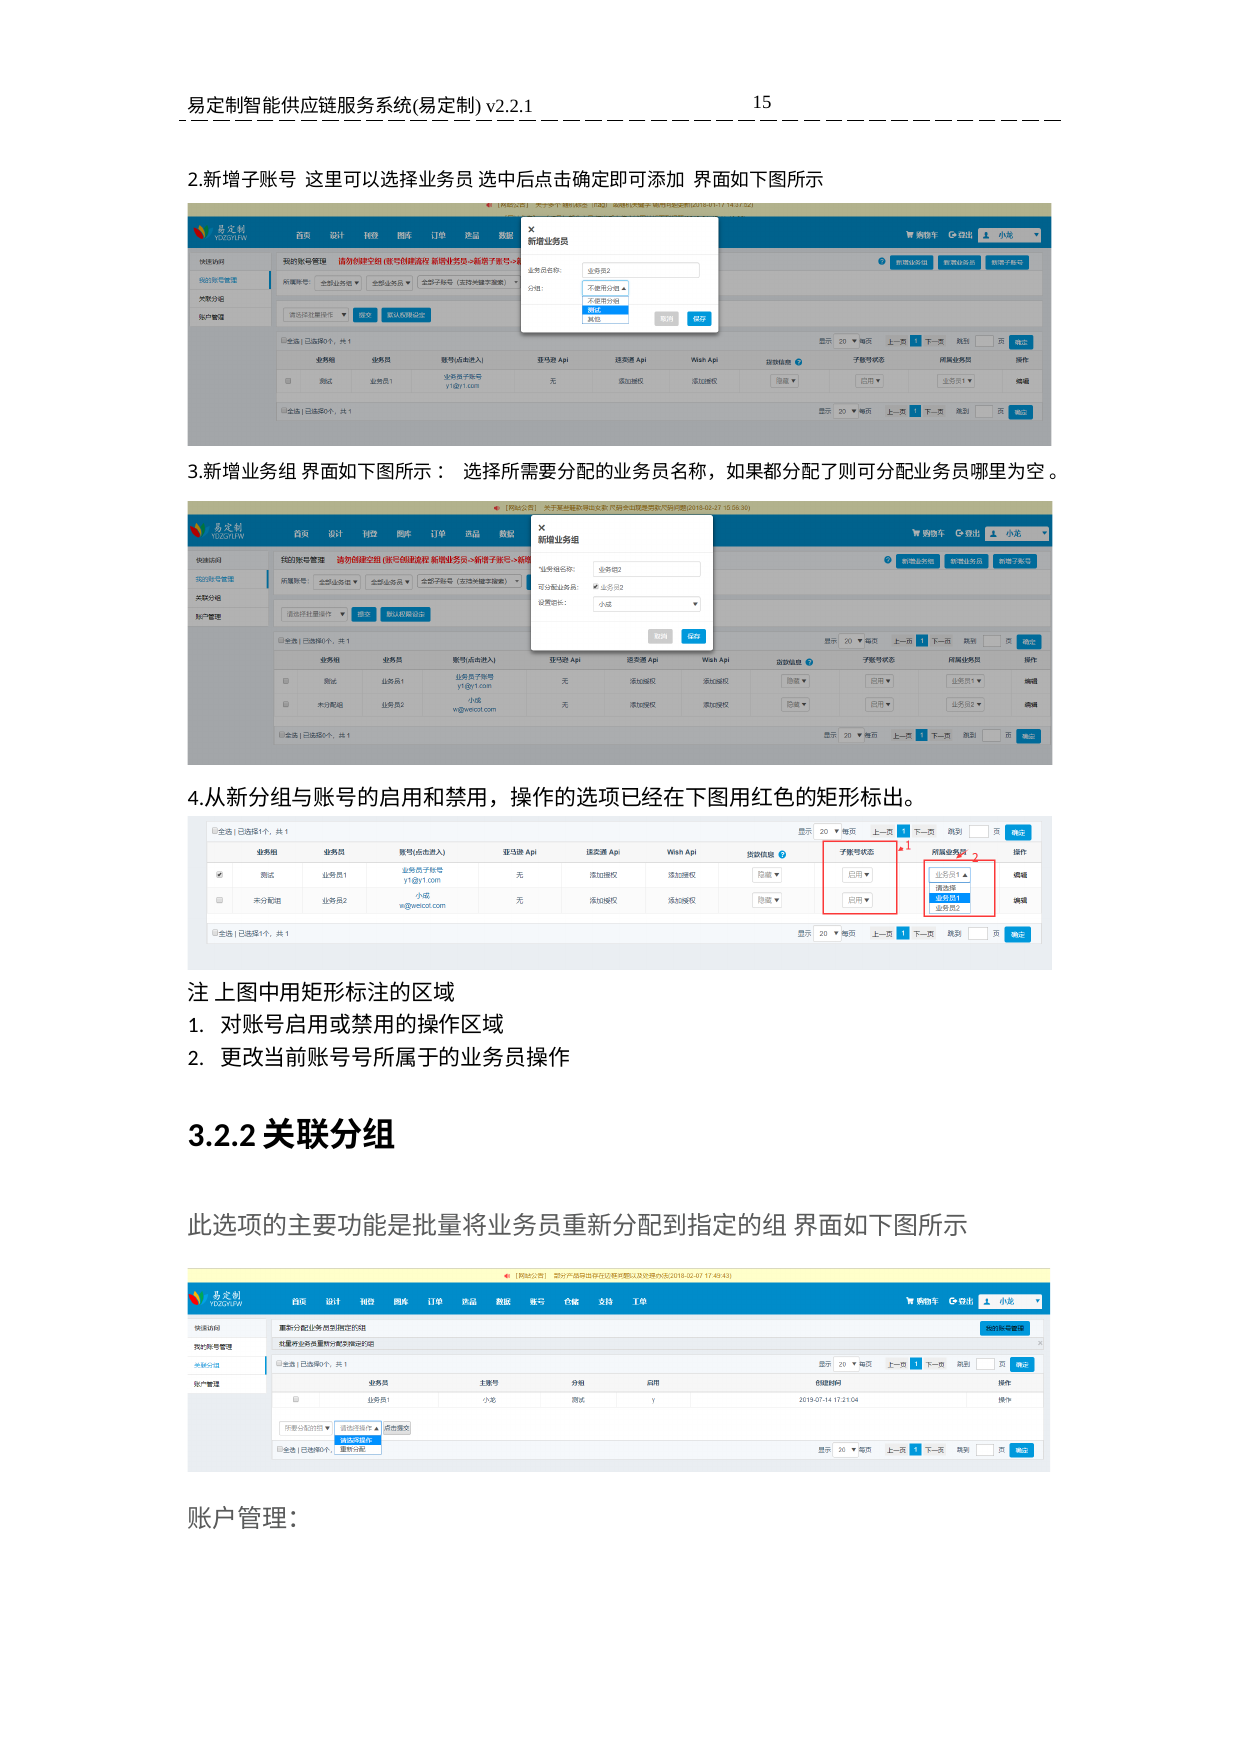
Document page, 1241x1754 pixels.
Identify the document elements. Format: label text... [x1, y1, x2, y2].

picture [187, 1268, 1051, 1282]
picture [191, 525, 204, 536]
picture [187, 816, 1052, 970]
picture [398, 531, 408, 537]
picture [979, 1295, 1041, 1308]
picture [194, 227, 208, 238]
picture [187, 501, 1053, 765]
text 3.新增业务组 界面如下图所示 ： 选择所需要分配的业务员名称，如果都分配了则可分配业务员哪里为空 。 [187, 454, 1053, 487]
picture [917, 232, 930, 238]
picture [187, 203, 1052, 446]
picture [395, 1299, 406, 1304]
subtitle 3.2.2关联分组 [187, 1099, 1053, 1164]
picture [918, 1299, 930, 1304]
picture [986, 527, 1048, 540]
text 4.从新分组与账号的启用和禁用，操作的选项已经在下图用红色的矩形标出。 [187, 779, 1053, 812]
picture [365, 531, 376, 535]
picture [398, 233, 409, 238]
picture [924, 531, 936, 536]
list 对账号启用或禁用的操作区域 [187, 1007, 1053, 1039]
picture [187, 1315, 1051, 1472]
picture [463, 1299, 476, 1304]
picture [190, 1293, 203, 1304]
picture [500, 531, 513, 537]
picture [979, 229, 1040, 242]
list 更改当前账号号所属于的业务员操作 [187, 1039, 1053, 1072]
picture [366, 233, 377, 238]
text 注 上图中用矩形标注的区域 [187, 974, 1053, 1007]
text 账户管理： [187, 1484, 1053, 1549]
text 此选项的主要功能是批量将业务员重新分配到指定的组 界面如下图所示 [187, 1191, 1053, 1256]
picture [500, 233, 512, 238]
